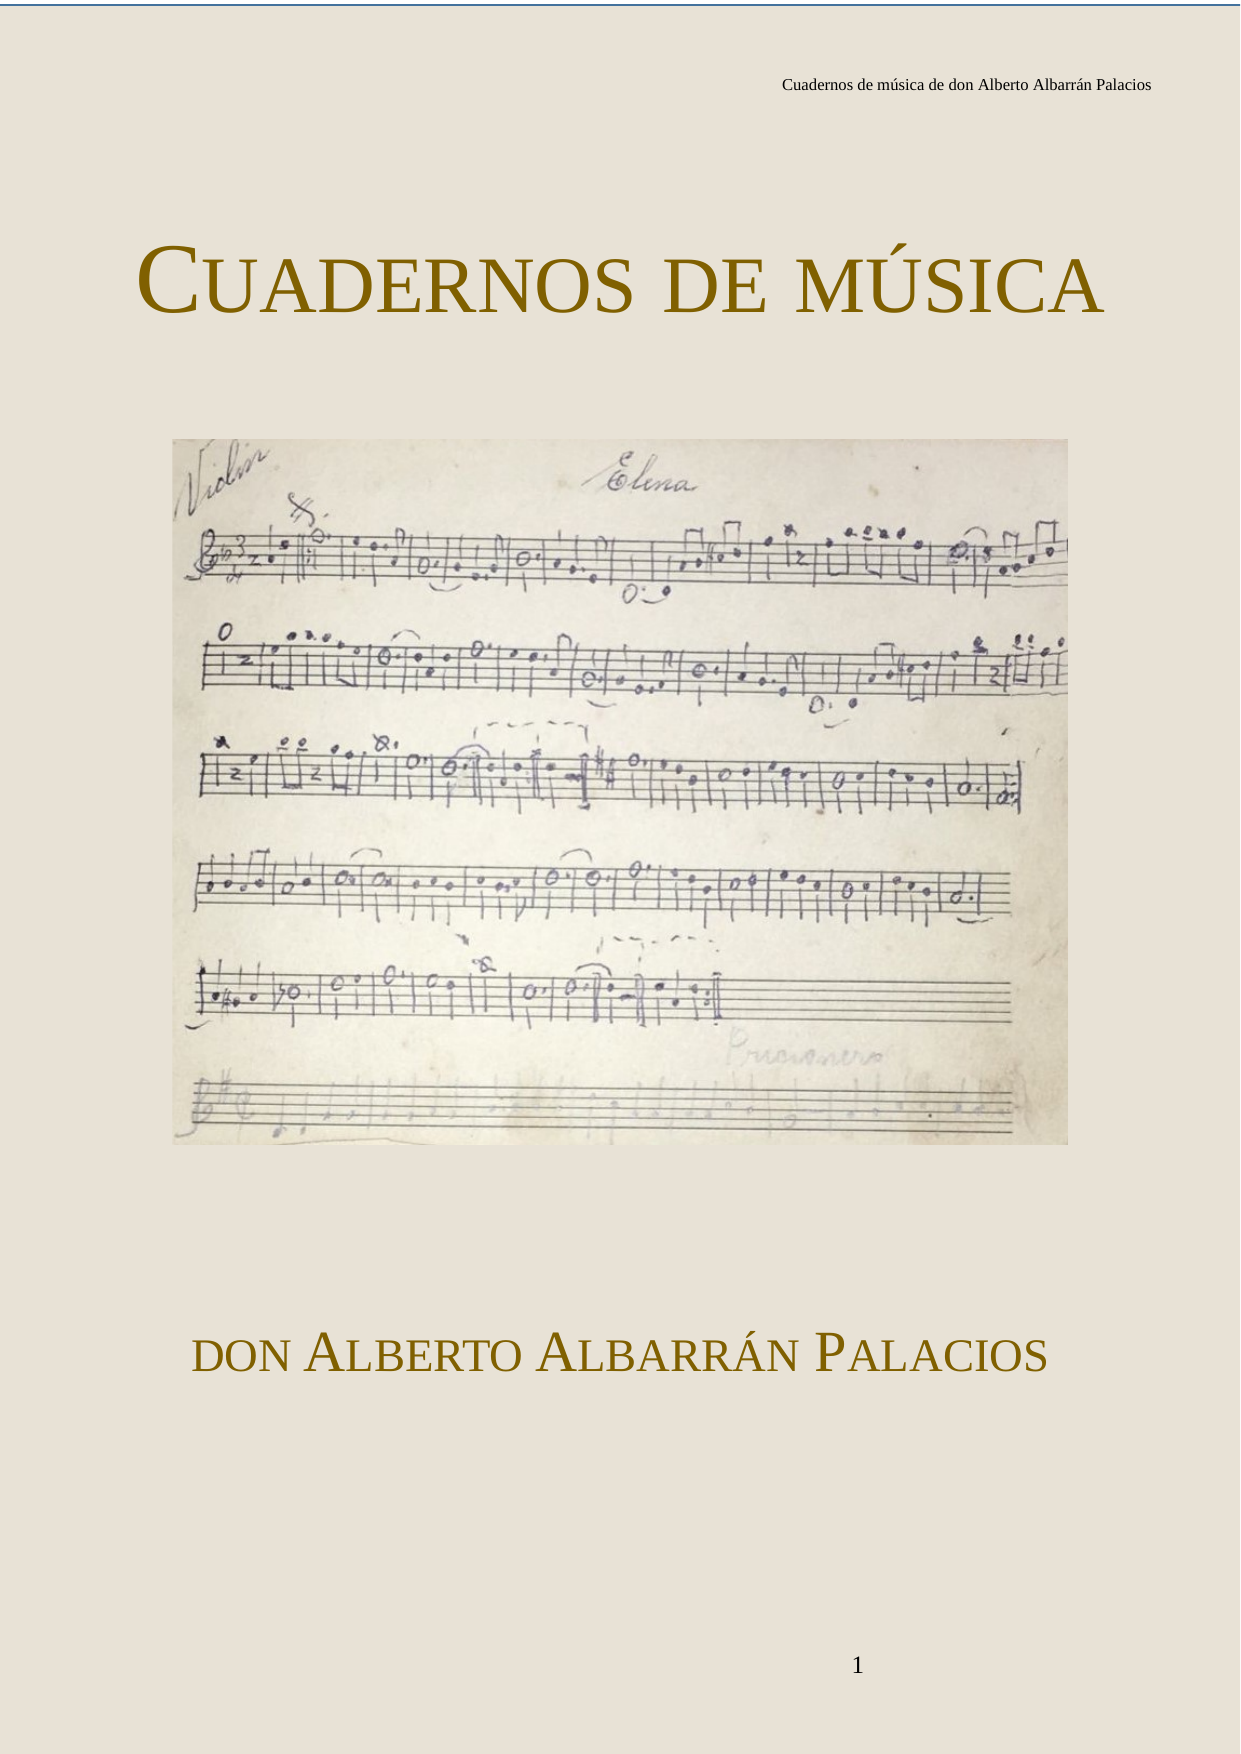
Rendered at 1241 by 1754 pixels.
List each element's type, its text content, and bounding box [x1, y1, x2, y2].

subtitle Cuadernos de música [88, 219, 1152, 334]
subtitle don Alberto Albarrán Palacios [88, 1317, 1152, 1384]
picture [172, 439, 1068, 1145]
